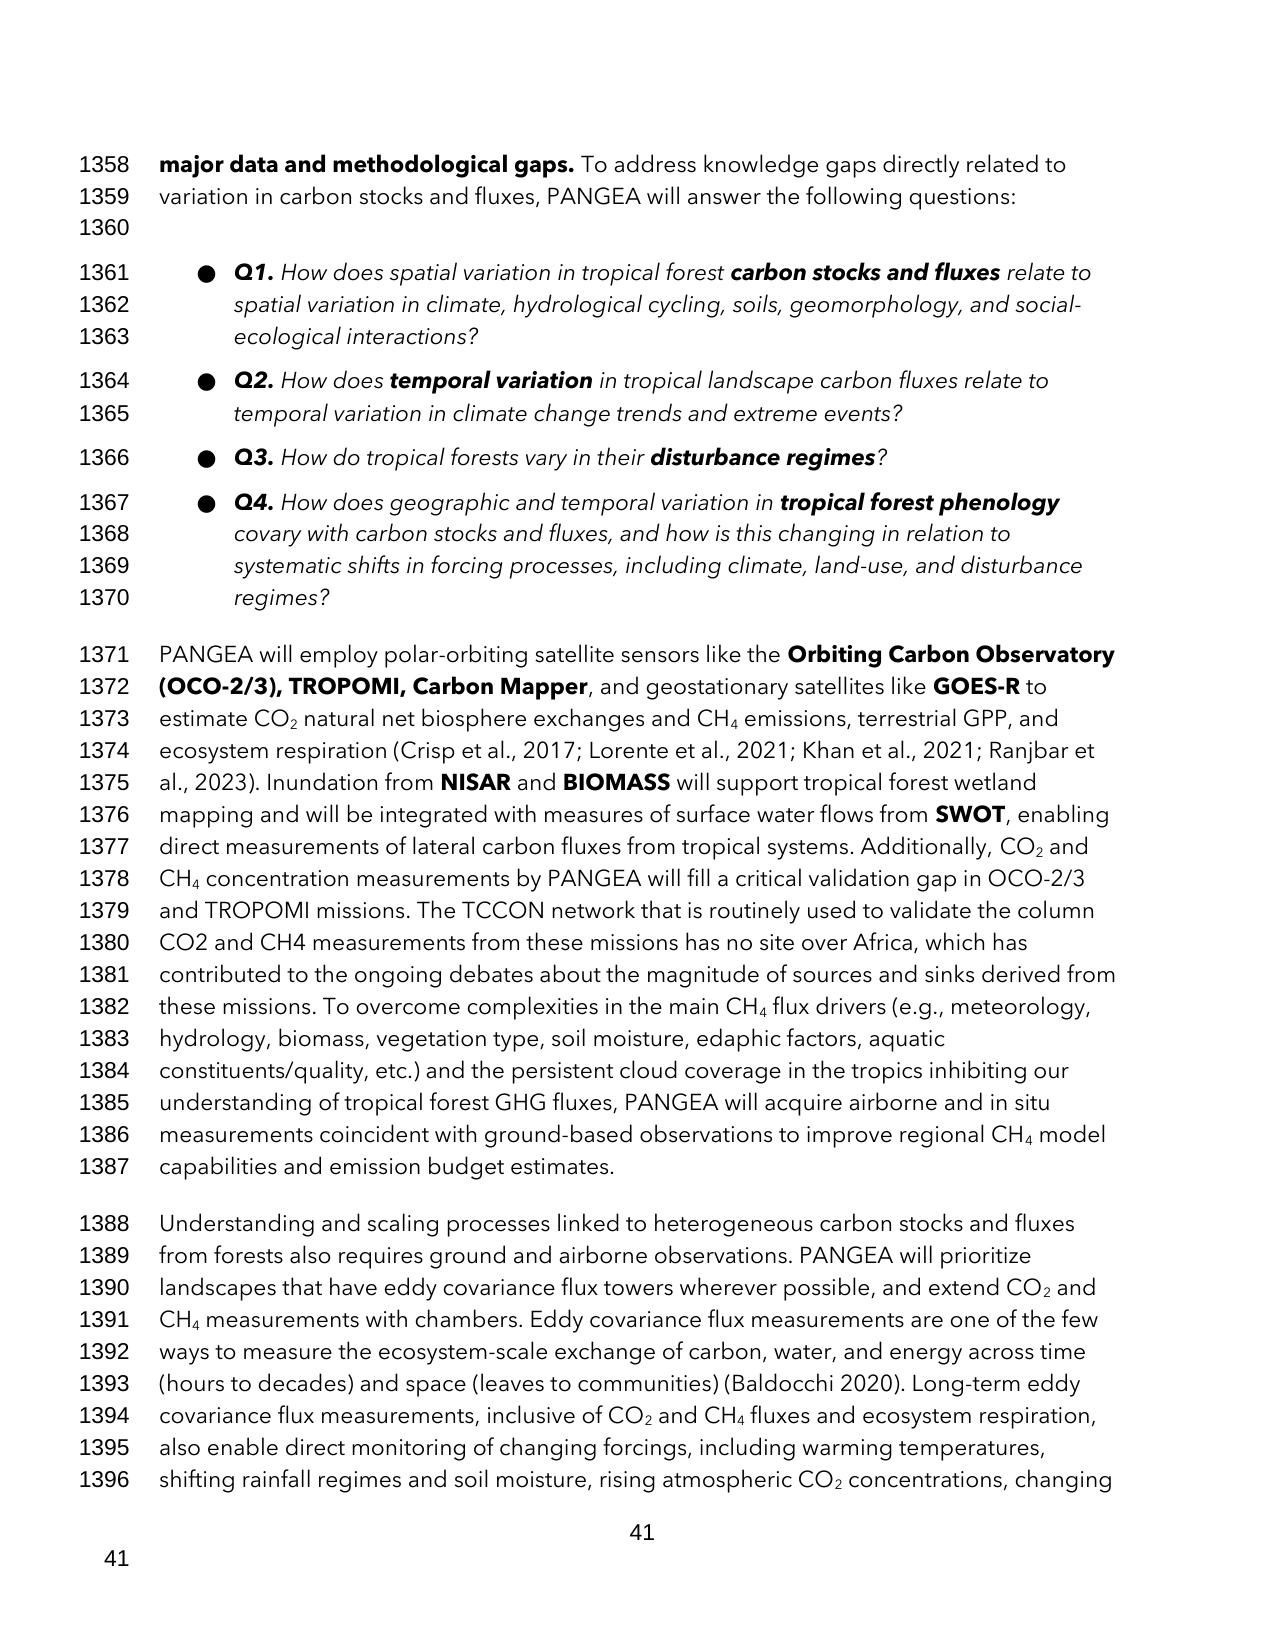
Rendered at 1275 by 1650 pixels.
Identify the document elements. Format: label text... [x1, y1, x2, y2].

text PANGEA will employ polar-orbiting satellite sensors like the Orbiting Carbon Observatory (OCO-2/3), TROPOMI, Carbon Mapper, and geostationary satellites like GOES-R to estimate CO2 natural net biosphere exchanges and CH4 emissions, terrestrial GPP, and ecosystem respiration (Crisp et al., 2017; Lorente et al., 2021; Khan et al., 2021; Ranjbar et al., 2023). Inundation from NISAR and BIOMASS will support tropical forest wetland mapping and will be integrated with measures of surface water flows from SWOT, enabling direct measurements of lateral carbon fluxes from tropical systems. Additionally, CO2 and CH4 concentration measurements by PANGEA will fill a critical validation gap in OCO-2/3 and TROPOMI missions. The TCCON network that is routinely used to validate the column CO2 and CH4 measurements from these missions has no site over Africa, which has contributed to the ongoing debates about the magnitude of sources and sinks derived from these missions. To overcome complexities in the main CH4 flux drivers (e.g., meteorology, hydrology, biomass, vegetation type, soil moisture, edaphic factors, aquatic constituents/quality, etc.) and the persistent cloud coverage in the tropics inhibiting our understanding of tropical forest GHG fluxes, PANGEA will acquire airborne and in situ measurements coincident with ground-based observations to improve regional CH4 model capabilities and emission budget estimates. [159, 641, 1125, 1180]
list Q2. How does temporal variation in tropical landscape carbon fluxes relate to temporal variation in climate change trends and extreme events? [196, 367, 1125, 427]
list Q1. How does spatial variation in tropical forest carbon stocks and fluxes relate to spatial variation in climate, hydrological cycling, soils, geomorphology, and social-ecological interactions? [196, 258, 1125, 350]
list Q3. How do tropical forests vary in their disturbance regimes? [196, 443, 1125, 471]
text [159, 1209, 1125, 1493]
list Q4. How does geographic and temporal variation in tropical forest phenology covary with carbon stocks and fluxes, and how is this changing in relation to systematic shifts in forcing processes, including climate, land-use, and disturbance regimes? [196, 488, 1125, 612]
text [159, 150, 1125, 210]
